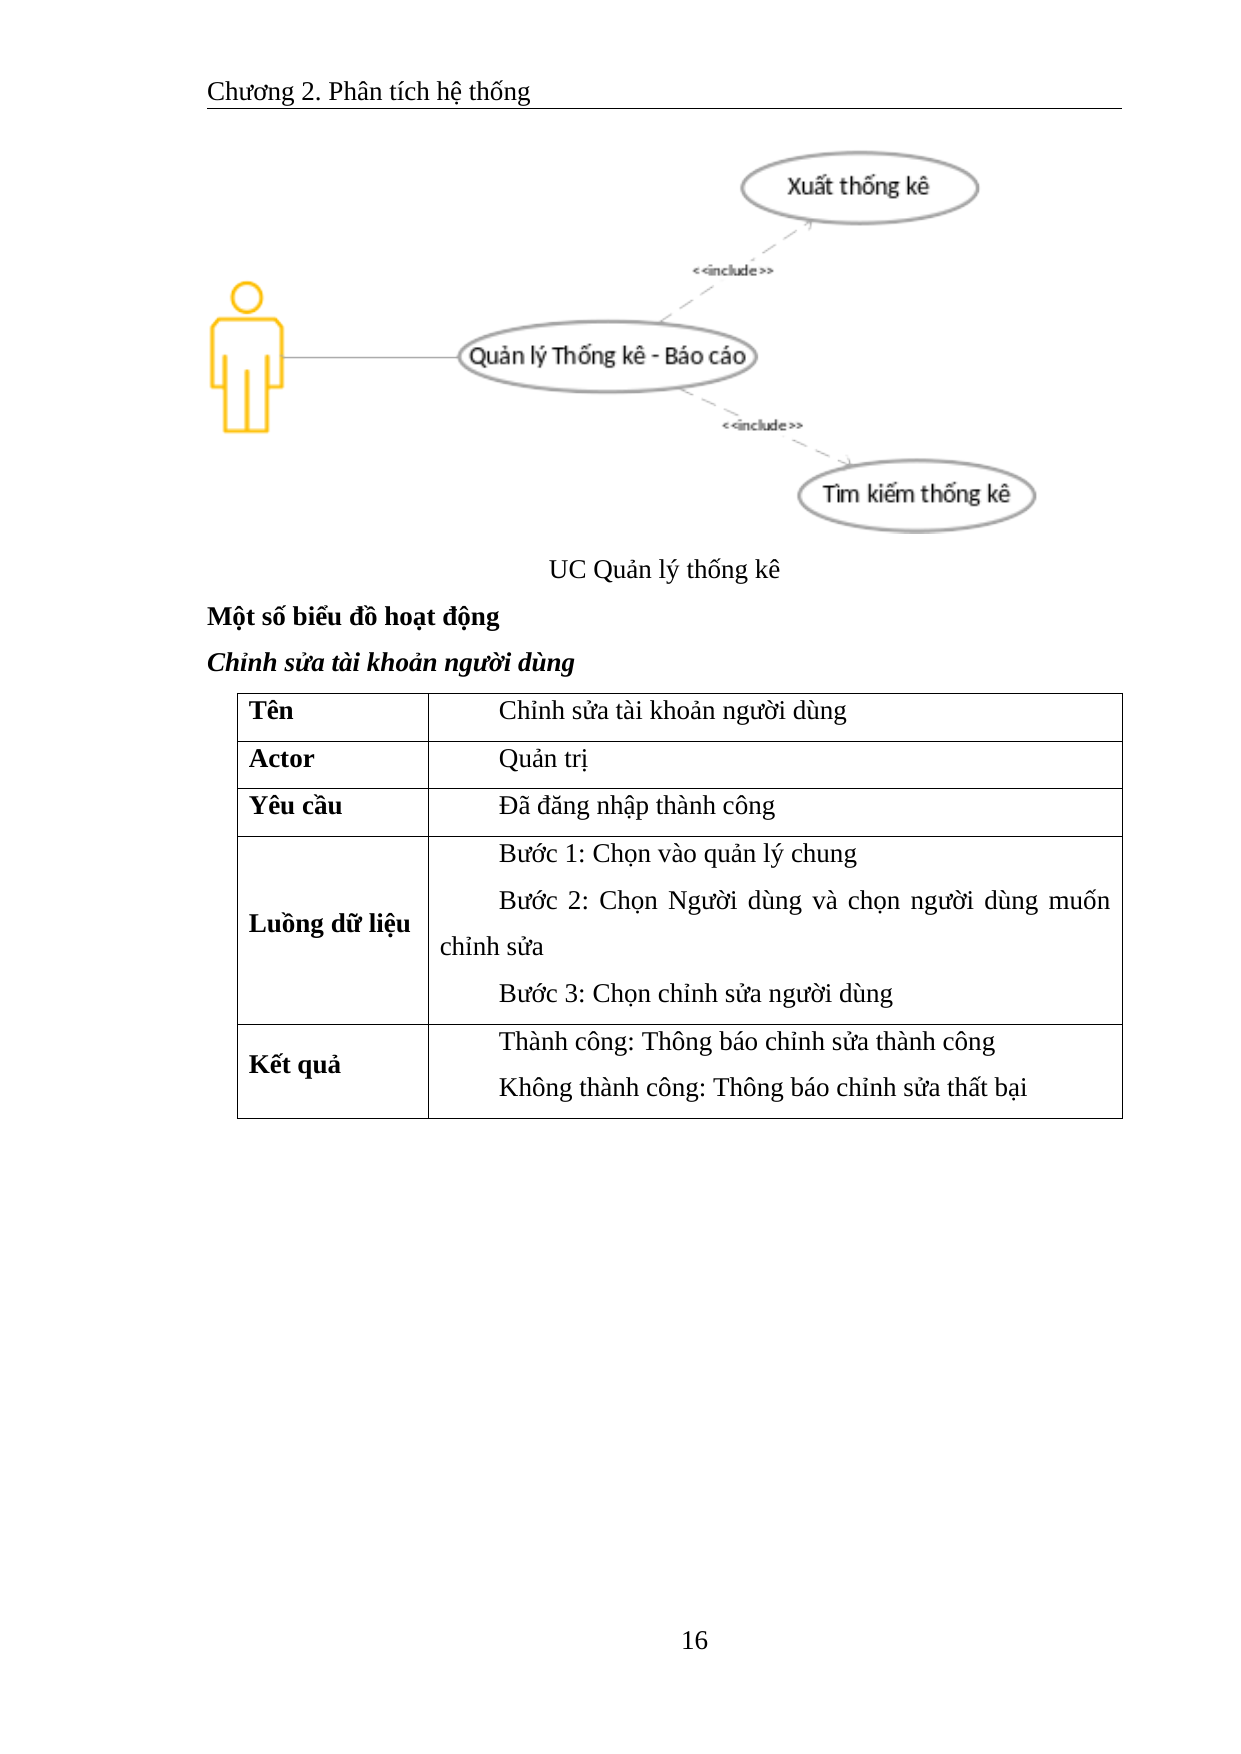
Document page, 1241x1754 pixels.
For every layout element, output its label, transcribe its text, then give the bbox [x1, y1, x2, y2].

table_cell Đã đăng nhập thành công [429, 789, 1122, 836]
text UC Quản lý thống kê [207, 553, 1122, 584]
table_cell Yêu cầu [238, 789, 428, 836]
table_cell Kết quả [238, 1025, 428, 1118]
table_cell Thành công: Thông báo chỉnh sửa thành công Không thành công: Thông báo chỉnh sửa thất bại [429, 1025, 1122, 1118]
table_cell Bước 1: Chọn vào quản lý chung Bước 2: Chọn Người dùng và chọn người dùng muốn chỉnh sửa Bước 3: Chọn chỉnh sửa người dùng [429, 837, 1122, 1024]
table_cell Actor [238, 742, 428, 788]
table_header Chỉnh sửa tài khoản người dùng [429, 694, 1122, 741]
table_header Tên [238, 694, 428, 741]
text Một số biểu đồ hoạt động [207, 599, 1122, 631]
text Chỉnh sửa tài khoản người dùng [207, 646, 1122, 677]
table_cell Luồng dữ liệu [238, 837, 428, 1024]
table_cell Quản trị [429, 742, 1122, 788]
